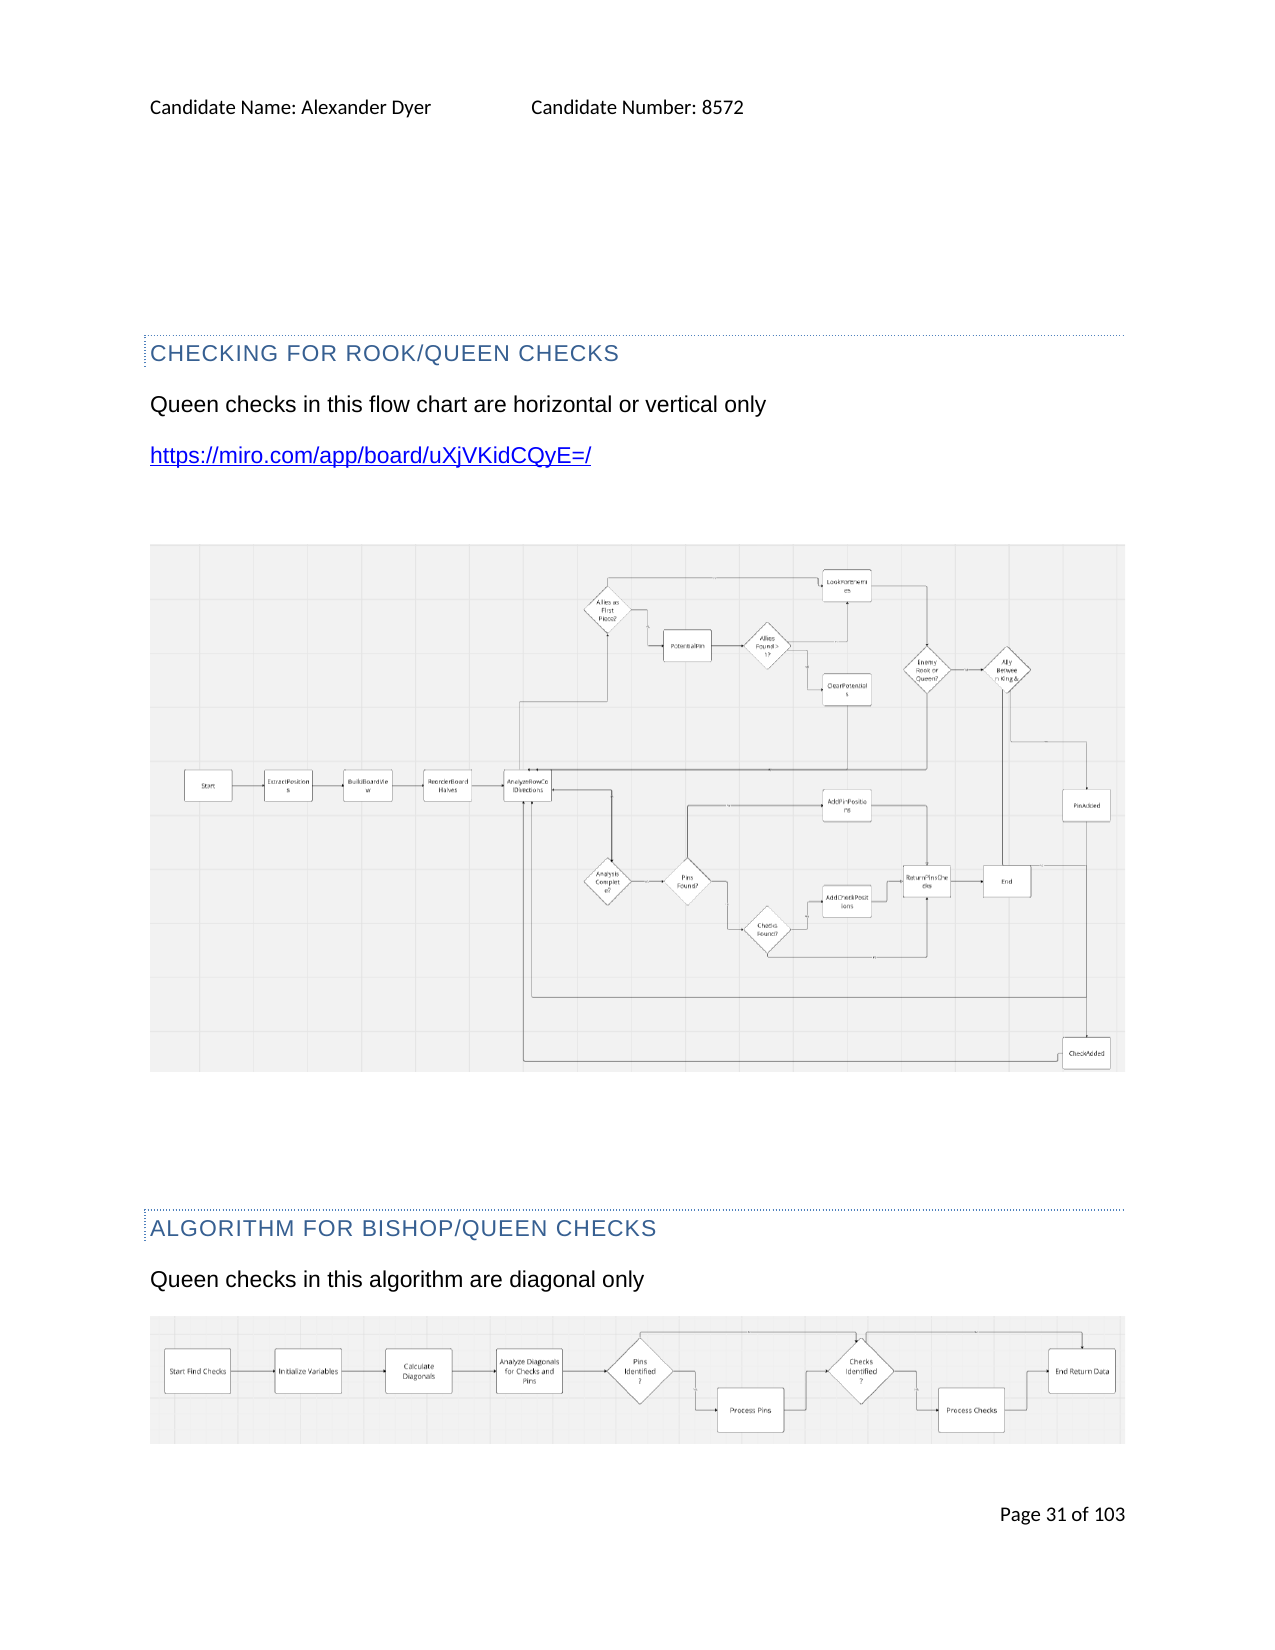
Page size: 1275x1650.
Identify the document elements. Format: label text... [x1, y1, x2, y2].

text Queen checks in this flow chart are horizontal or vertical only [150, 391, 1125, 418]
text https://miro.com/app/board/uXjVKidCQyE=/ [150, 442, 1125, 469]
text Queen checks in this algorithm are diagonal only [150, 1266, 1125, 1292]
subtitle Checking for Rook/Queen Checks [144, 334, 1125, 367]
subtitle Algorithm for Bishop/Queen Checks [144, 1209, 1125, 1241]
picture [150, 1316, 1125, 1444]
picture [150, 544, 1125, 1072]
